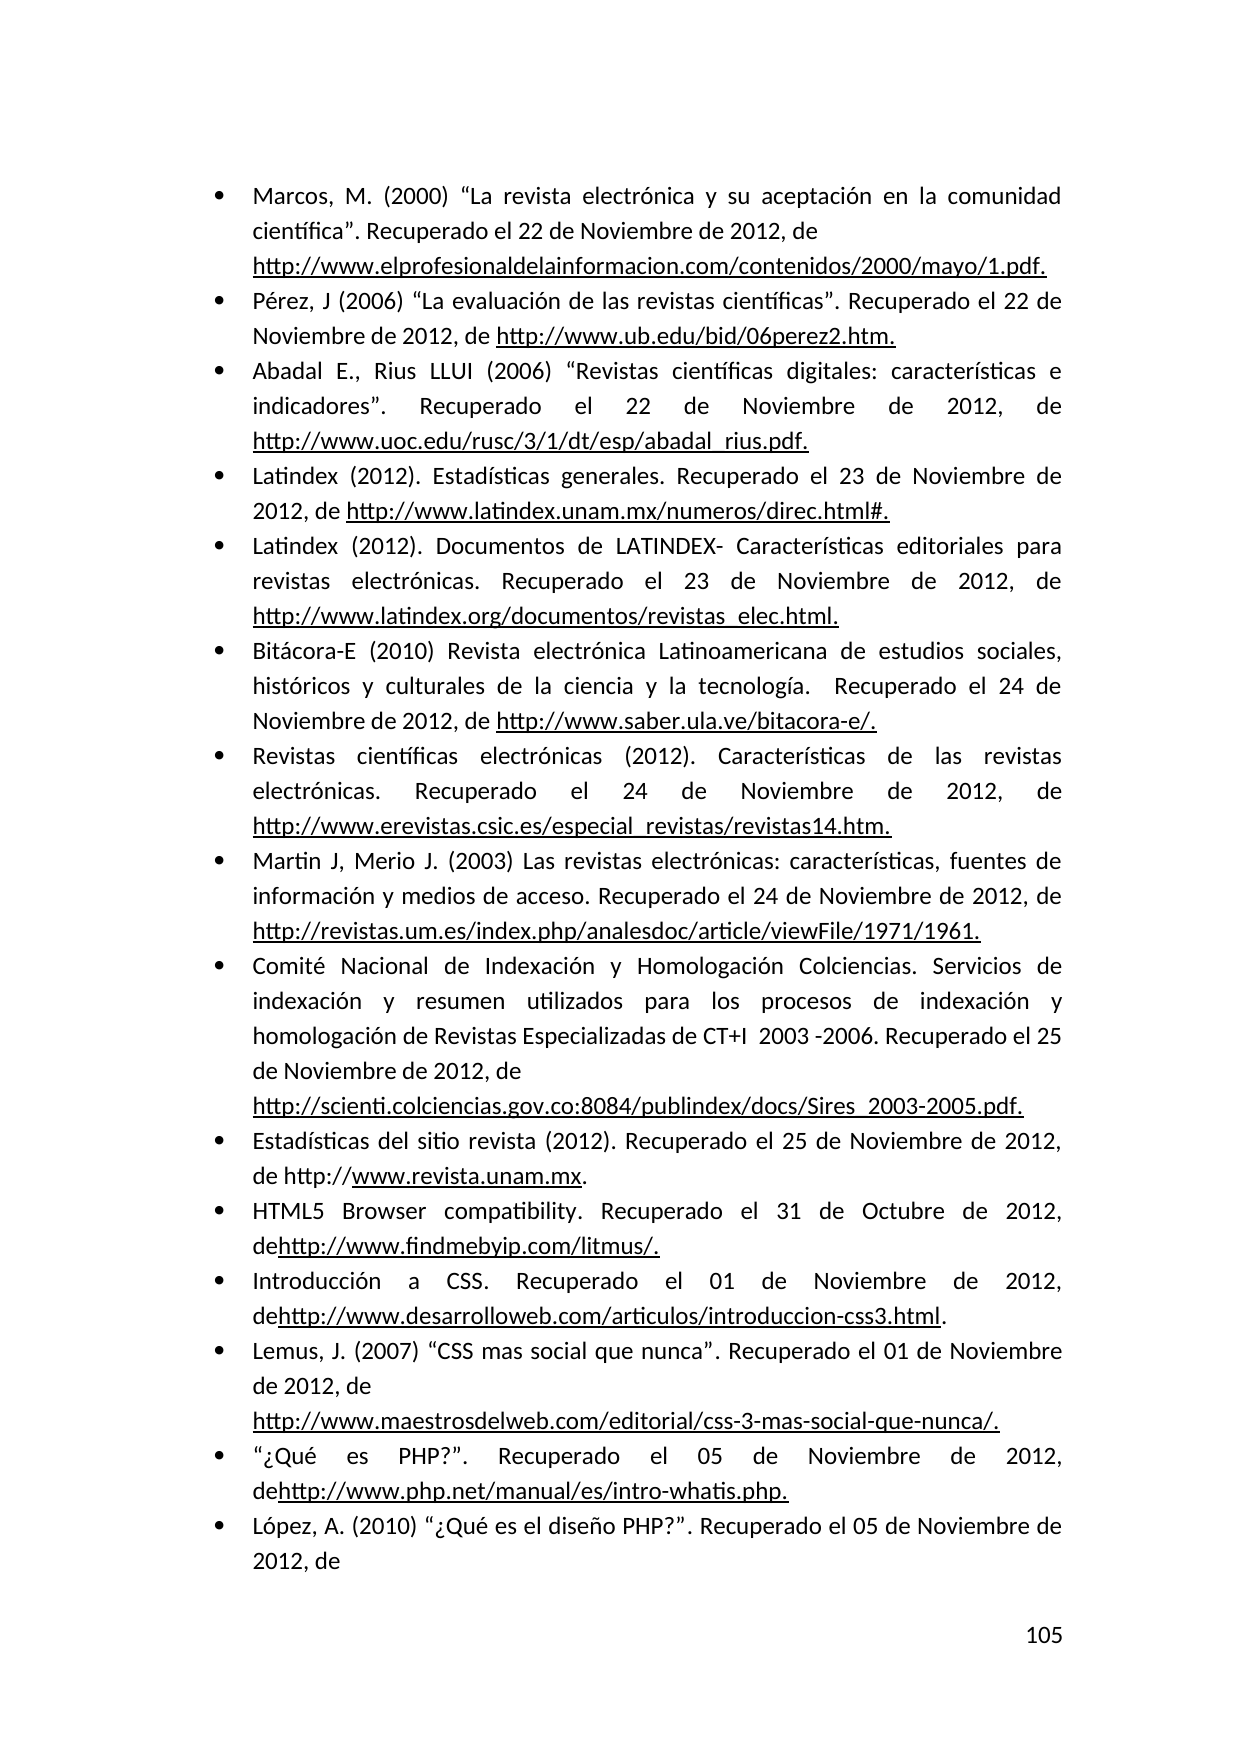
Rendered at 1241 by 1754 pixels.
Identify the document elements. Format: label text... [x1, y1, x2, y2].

list Marcos, M. (2000) “La revista electrónica y su aceptación en la comunidad científica”. Recuperado el 22 de Noviembre de 2012, de [215, 180, 1063, 245]
list http://www.maestrosdelweb.com/editorial/css-3-mas-social-que-nunca/. [252, 1405, 1063, 1435]
list http://www.elprofesionaldelainformacion.com/contenidos/2000/mayo/1.pdf. [252, 250, 1063, 280]
list “¿Qué es PHP?”. Recuperado el 05 de Noviembre de 2012, dehttp://www.php.net/manual/es/intro-whatis.php. [215, 1440, 1063, 1505]
list Comité Nacional de Indexación y Homologación Colciencias. Servicios de indexación y resumen utilizados para los procesos de indexación y homologación de Revistas Especializadas de CT+I 2003 -2006. Recuperado el 25 de Noviembre de 2012, de [215, 950, 1063, 1085]
list Revistas científicas electrónicas (2012). Características de las revistas electrónicas. Recuperado el 24 de Noviembre de 2012, de http://www.erevistas.csic.es/especial_revistas/revistas14.htm. [215, 740, 1063, 840]
list Latindex (2012). Estadísticas generales. Recuperado el 23 de Noviembre de 2012, de http://www.latindex.unam.mx/numeros/direc.html#. [215, 460, 1063, 525]
list López, A. (2010) “¿Qué es el diseño PHP?”. Recuperado el 05 de Noviembre de 2012, de [215, 1510, 1063, 1575]
list Latindex (2012). Documentos de LATINDEX- Características editoriales para revistas electrónicas. Recuperado el 23 de Noviembre de 2012, de http://www.latindex.org/documentos/revistas_elec.html. [215, 530, 1063, 630]
list Estadísticas del sitio revista (2012). Recuperado el 25 de Noviembre de 2012, de http://www.revista.unam.mx. [215, 1125, 1063, 1190]
list Introducción a CSS. Recuperado el 01 de Noviembre de 2012, dehttp://www.desarrolloweb.com/articulos/introduccion-css3.html. [215, 1265, 1063, 1330]
list Pérez, J (2006) “La evaluación de las revistas científicas”. Recuperado el 22 de Noviembre de 2012, de http://www.ub.edu/bid/06perez2.htm. [215, 285, 1063, 350]
list Bitácora-E (2010) Revista electrónica Latinoamericana de estudios sociales, históricos y culturales de la ciencia y la tecnología. Recuperado el 24 de Noviembre de 2012, de http://www.saber.ula.ve/bitacora-e/. [215, 635, 1063, 735]
list HTML5 Browser compatibility. Recuperado el 31 de Octubre de 2012, dehttp://www.findmebyip.com/litmus/. [215, 1195, 1063, 1260]
list Martin J, Merio J. (2003) Las revistas electrónicas: características, fuentes de información y medios de acceso. Recuperado el 24 de Noviembre de 2012, de http://revistas.um.es/index.php/analesdoc/article/viewFile/1971/1961. [215, 845, 1063, 945]
list http://scienti.colciencias.gov.co:8084/publindex/docs/Sires_2003-2005.pdf. [252, 1090, 1063, 1120]
list Abadal E., Rius LLUI (2006) “Revistas científicas digitales: características e indicadores”. Recuperado el 22 de Noviembre de 2012, de http://www.uoc.edu/rusc/3/1/dt/esp/abadal_rius.pdf. [215, 355, 1063, 455]
list Lemus, J. (2007) “CSS mas social que nunca”. Recuperado el 01 de Noviembre de 2012, de [215, 1335, 1063, 1400]
